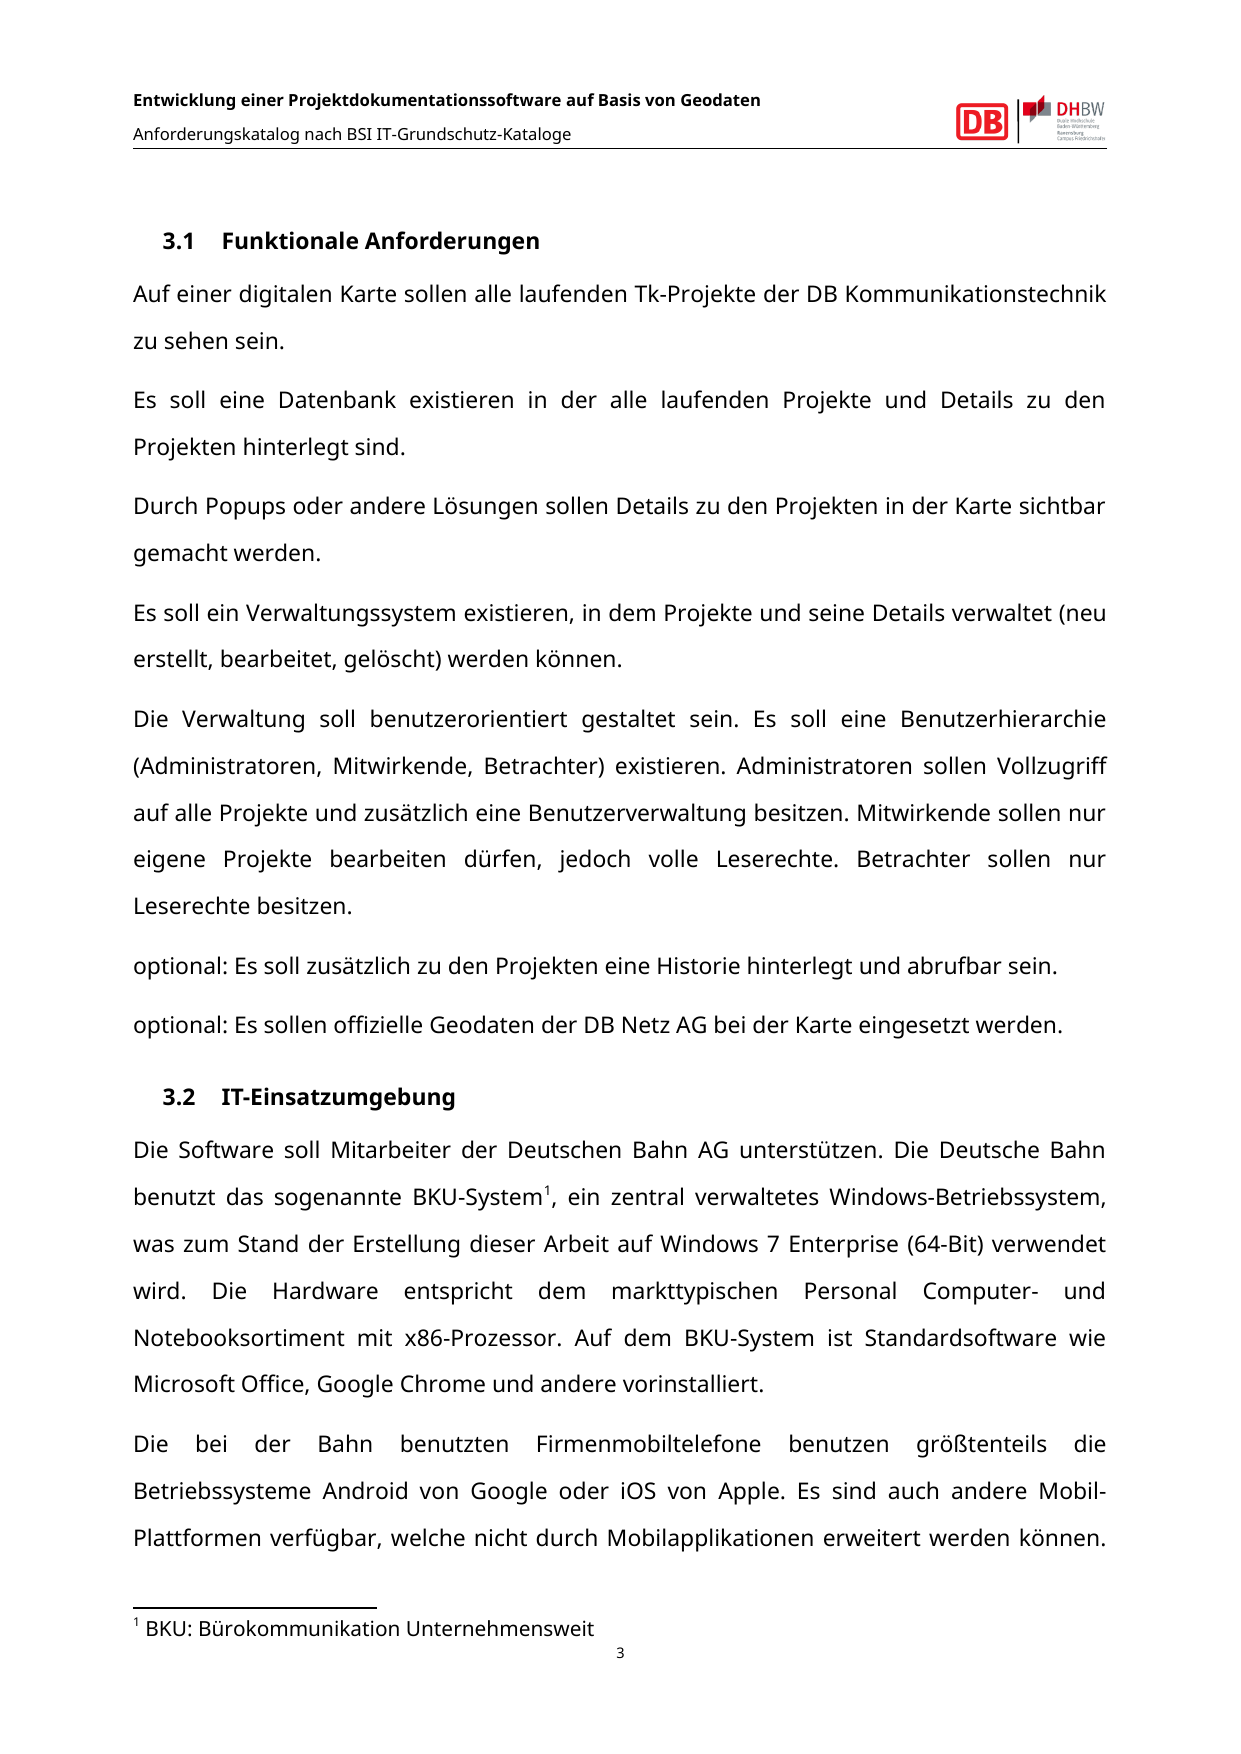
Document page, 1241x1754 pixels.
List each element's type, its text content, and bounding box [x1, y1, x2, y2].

subtitle IT-Einsatzumgebung [162, 1081, 1107, 1112]
text Die Software soll Mitarbeiter der Deutschen Bahn AG unterstützen. Die Deutsche Bahn benutzt das sogenannte BKU-System, ein zentral verwaltetes Windows-Betriebssystem, was zum Stand der Erstellung dieser Arbeit auf Windows 7 Enterprise (64-Bit) verwendet wird. Die Hardware entspricht dem markttypischen Personal Computer- und Notebooksortiment mit x86-Prozessor. Auf dem BKU-System ist Standardsoftware wie Microsoft Office, Google Chrome und andere vorinstalliert. [133, 1134, 1107, 1400]
text Durch Popups oder andere Lösungen sollen Details zu den Projekten in der Karte sichtbar gemacht werden. [133, 490, 1107, 568]
text Die Verwaltung soll benutzerorientiert gestaltet sein. Es soll eine Benutzerhierarchie (Administratoren, Mitwirkende, Betrachter) existieren. Administratoren sollen Vollzugriff auf alle Projekte und zusätzlich eine Benutzerverwaltung besitzen. Mitwirkende sollen nur eigene Projekte bearbeiten dürfen, jedoch volle Leserechte. Betrachter sollen nur Leserechte besitzen. [133, 703, 1107, 922]
picture [1023, 95, 1106, 141]
picture [956, 103, 1009, 141]
text Es soll ein Verwaltungssystem existieren, in dem Projekte und seine Details verwaltet (neu erstellt, bearbeitet, gelöscht) werden können. [133, 597, 1107, 675]
text Auf einer digitalen Karte sollen alle laufenden Tk-Projekte der DB Kommunikationstechnik zu sehen sein. [133, 278, 1107, 356]
subtitle Funktionale Anforderungen [162, 225, 1107, 256]
text optional: Es sollen offizielle Geodaten der DB Netz AG bei der Karte eingesetzt werden. [133, 1009, 1107, 1040]
text Es soll eine Datenbank existieren in der alle laufenden Projekte und Details zu den Projekten hinterlegt sind. [133, 384, 1107, 462]
text optional: Es soll zusätzlich zu den Projekten eine Historie hinterlegt und abrufbar sein. [133, 950, 1107, 981]
